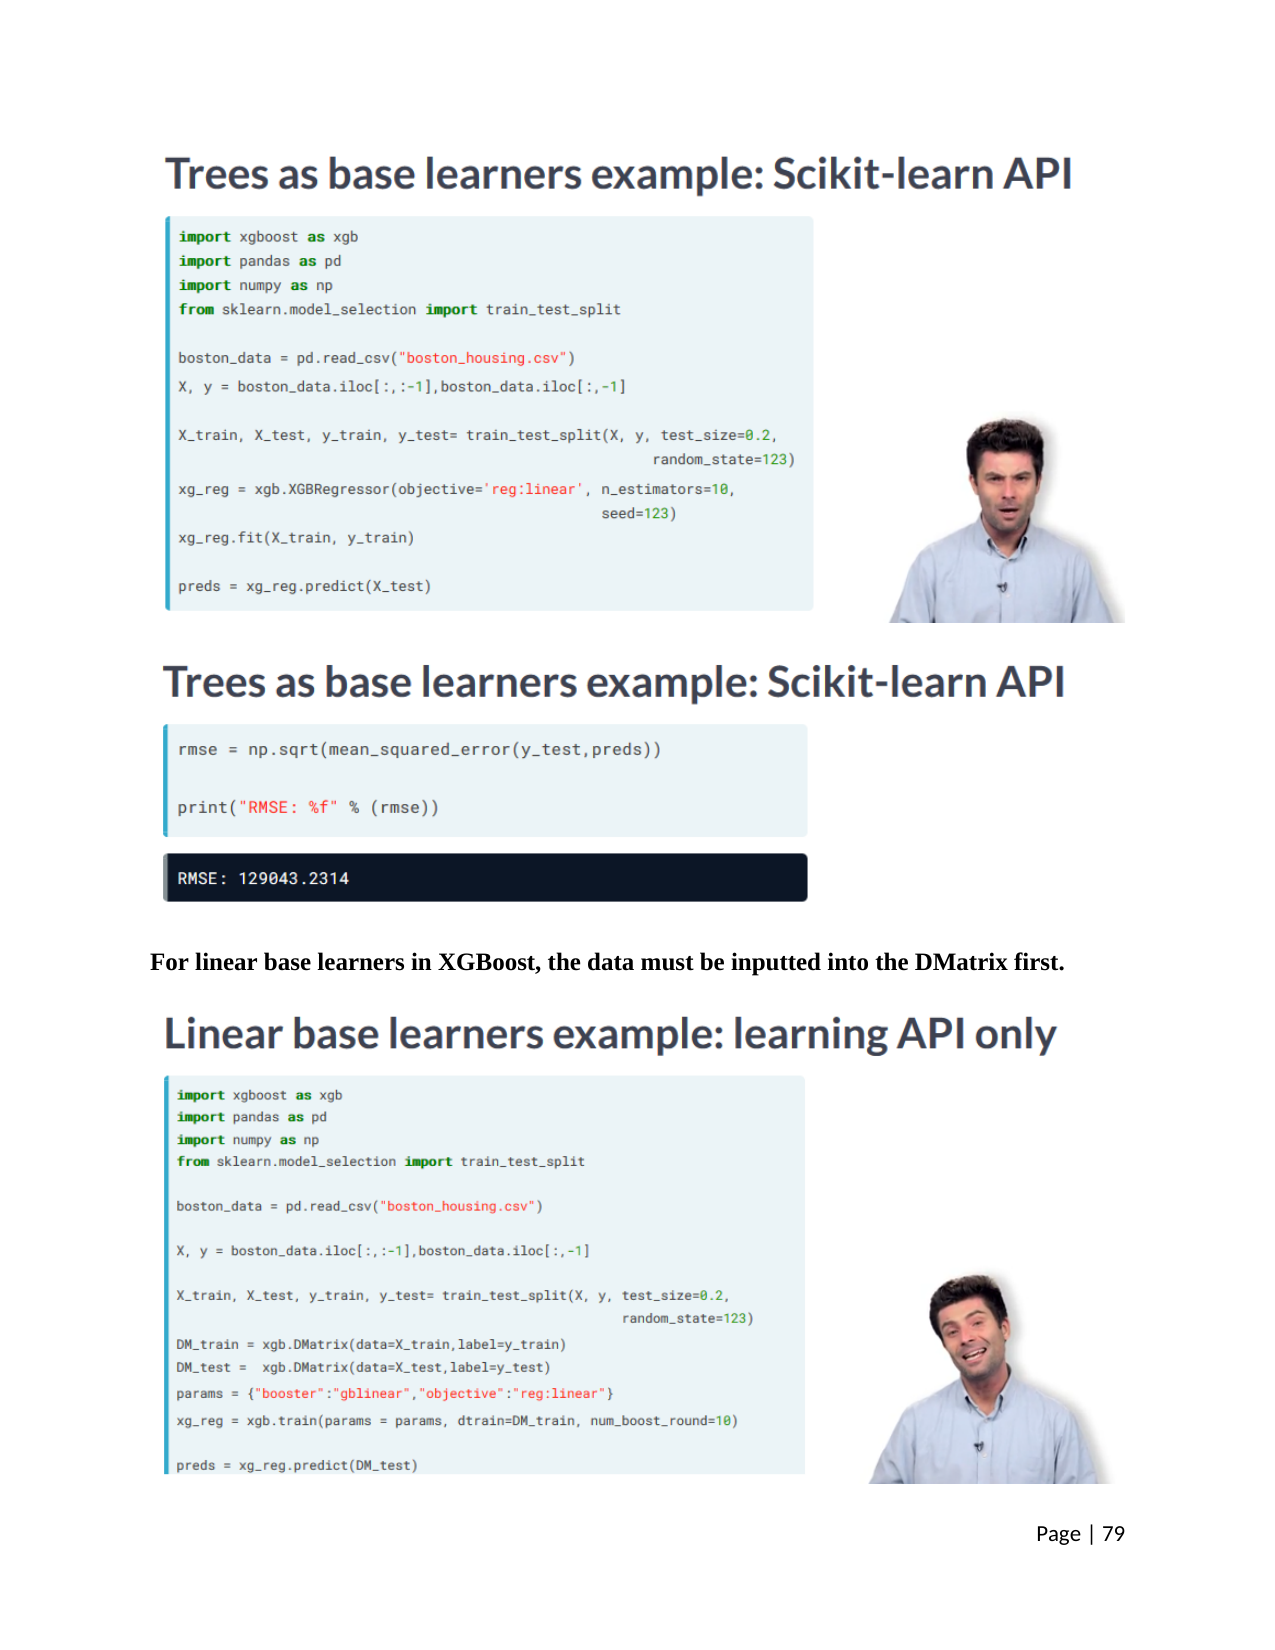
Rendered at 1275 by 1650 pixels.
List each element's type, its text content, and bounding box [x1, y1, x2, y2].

picture [150, 1007, 1125, 1484]
text For linear base learners in XGBoost, the data must be inputted into the DMatrix first. [150, 947, 1125, 976]
picture [150, 150, 1125, 623]
picture [150, 653, 1125, 917]
